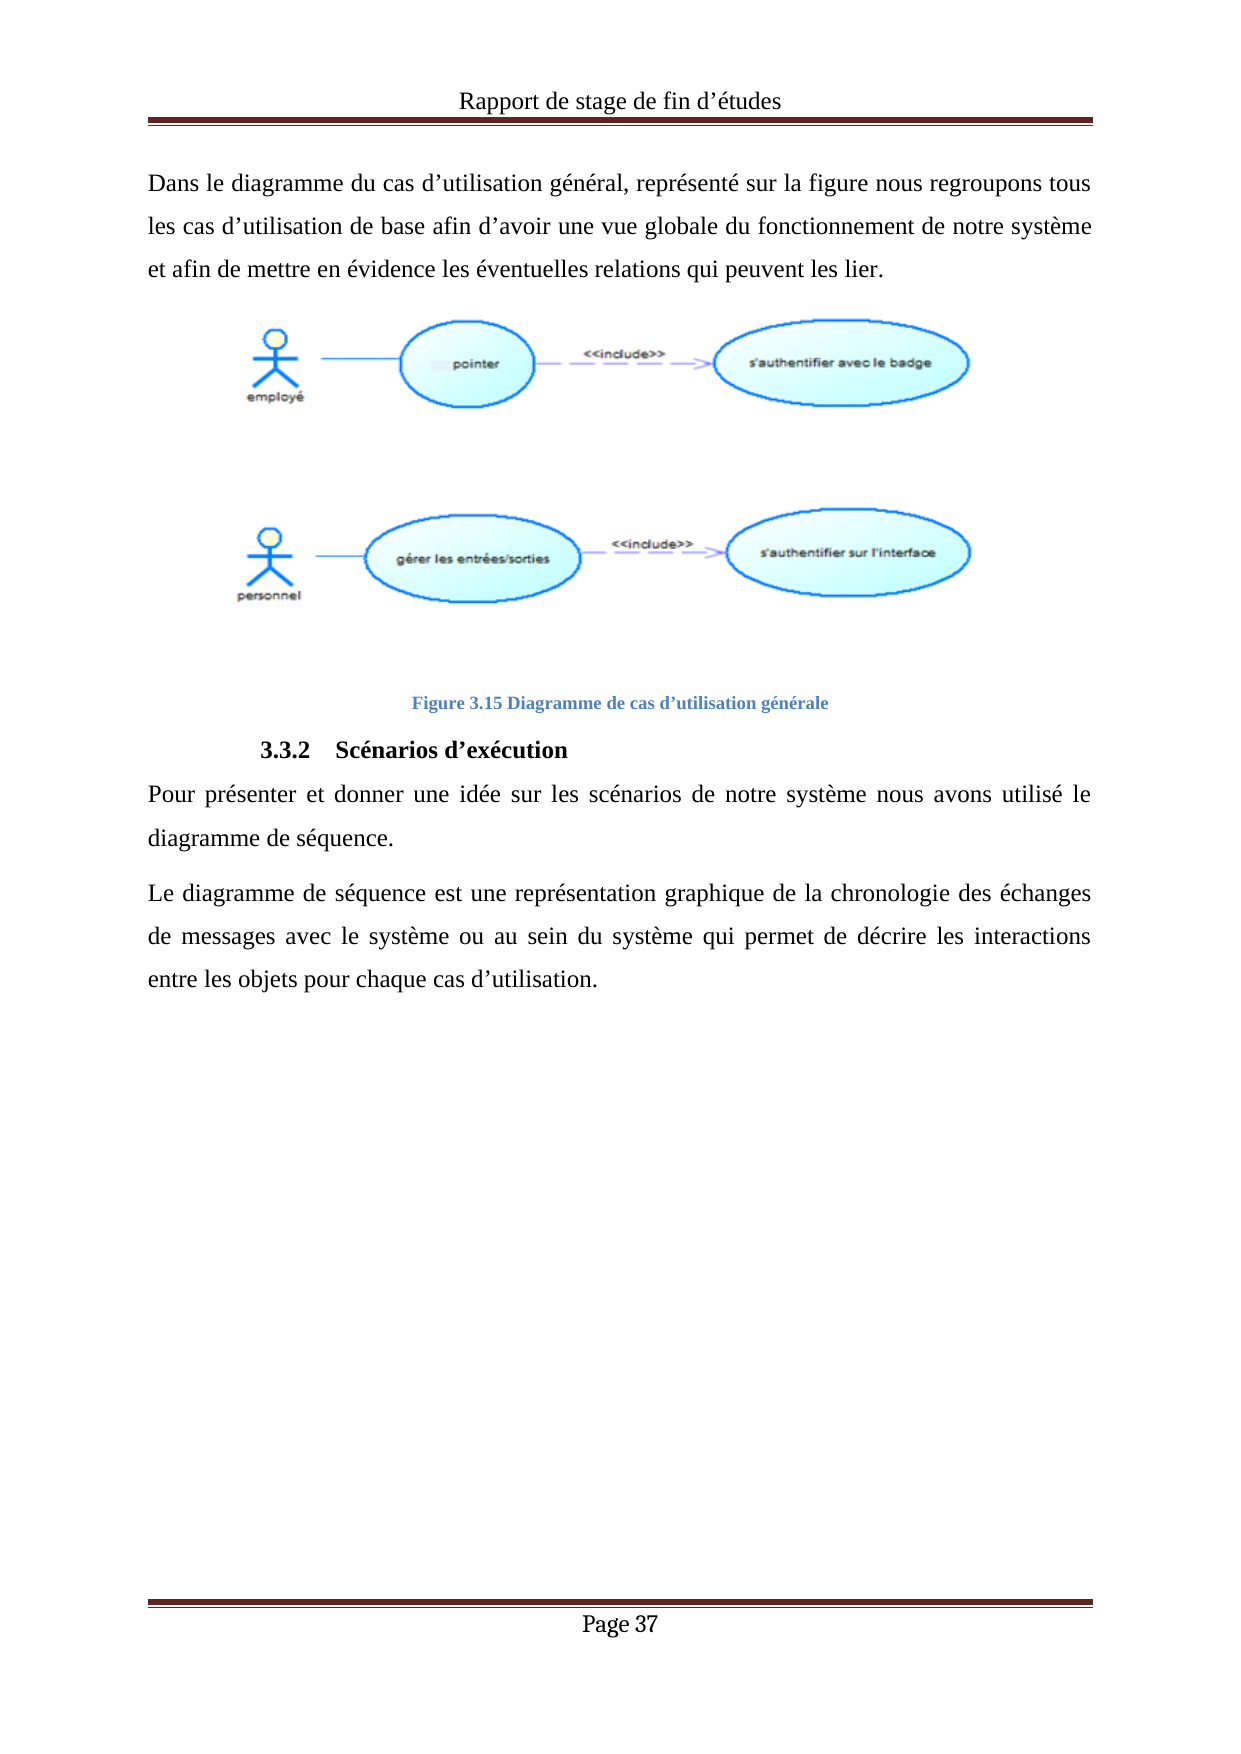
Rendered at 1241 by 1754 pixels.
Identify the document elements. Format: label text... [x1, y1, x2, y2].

subtitle Scénarios d’exécution [260, 735, 1093, 763]
text Le diagramme de séquence est une représentation graphique de la chronologie des échanges de messages avec le système ou au sein du système qui permet de décrire les interactions entre les objets pour chaque cas d’utilisation. [148, 878, 1093, 993]
picture [233, 309, 1008, 666]
text Pour présenter et donner une idée sur les scénarios de notre système nous avons utilisé le diagramme de séquence. [148, 779, 1093, 851]
text Dans le diagramme du cas d’utilisation général, représenté sur la figure nous regroupons tous les cas d’utilisation de base afin d’avoir une vue globale du fonctionnement de notre système et afin de mettre en évidence les éventuelles relations qui peuvent les lier. [148, 168, 1093, 283]
